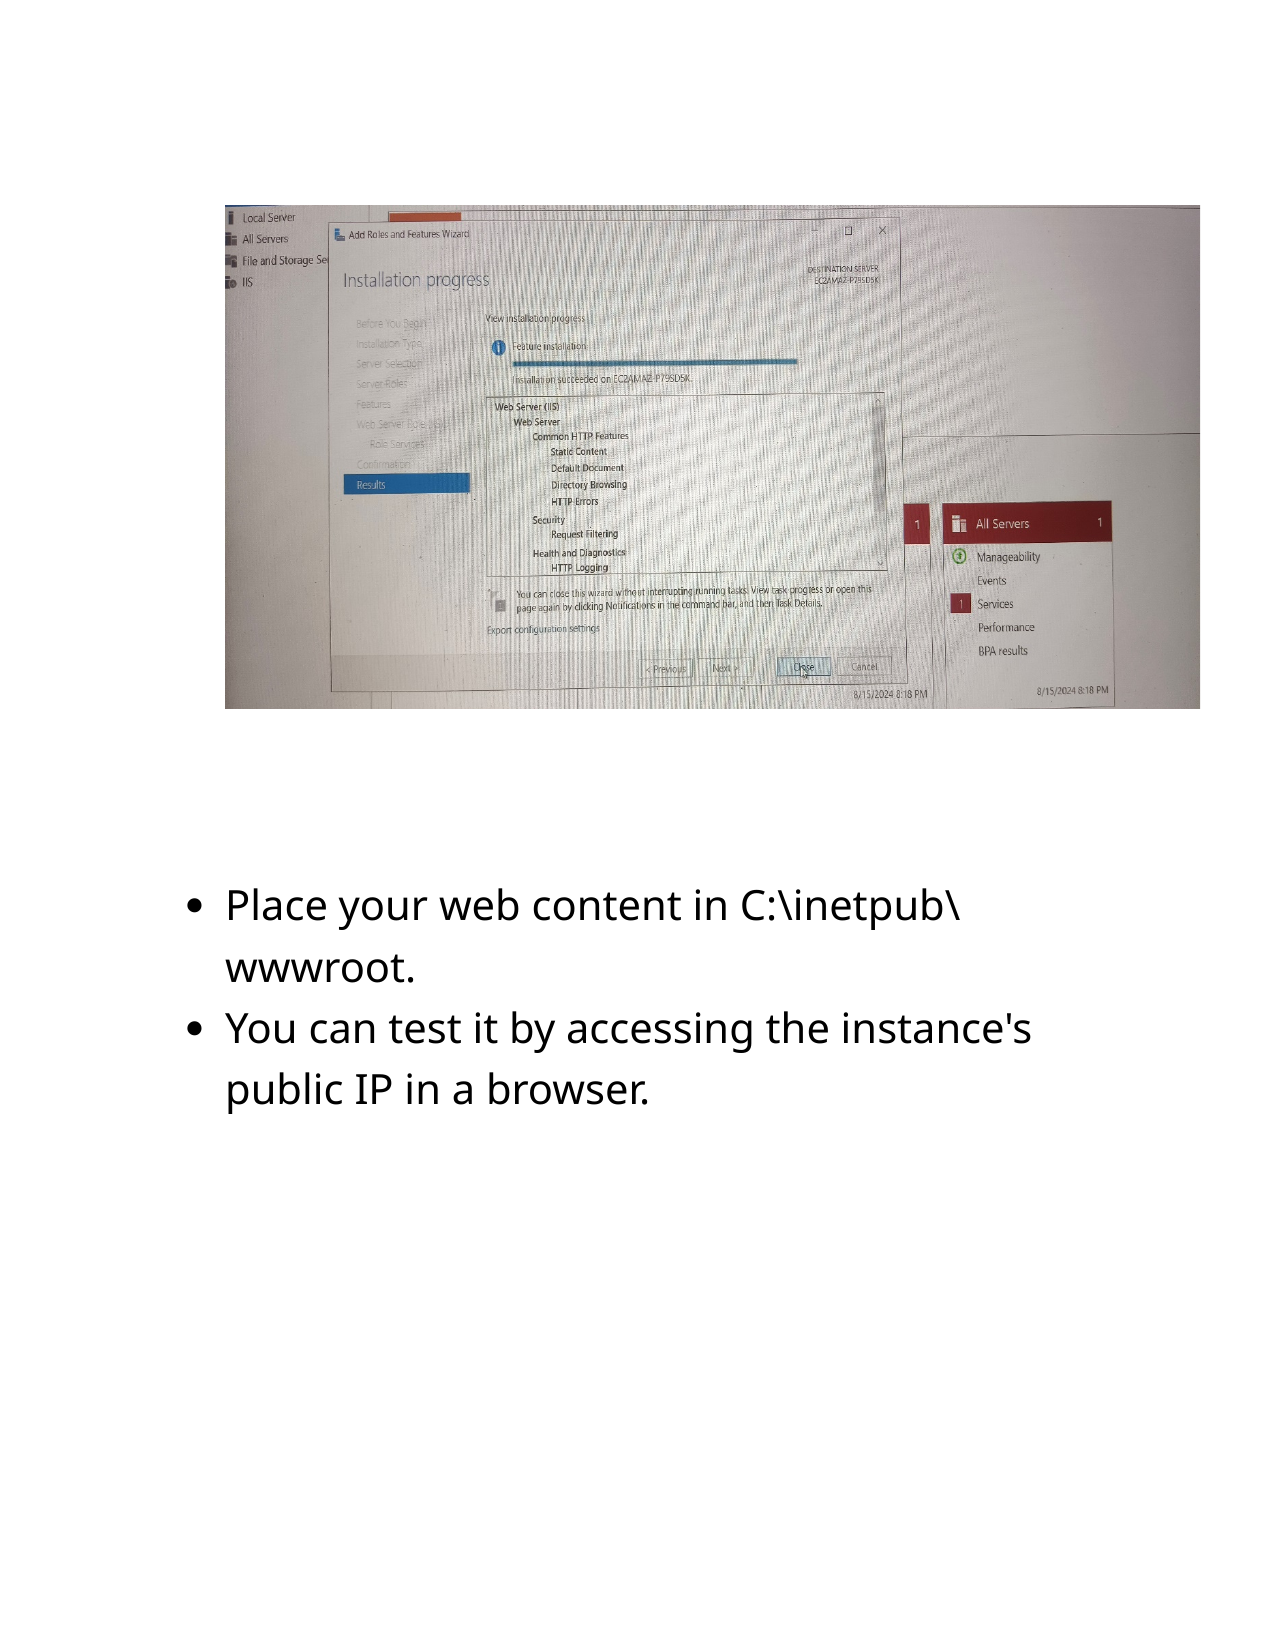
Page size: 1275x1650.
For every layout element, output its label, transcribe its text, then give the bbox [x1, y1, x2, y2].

list You can test it by accessing the instance's public IP in a browser. [187, 999, 1125, 1117]
picture [225, 205, 1200, 709]
list Place your web content in C:\inetpub\wwwroot. [187, 876, 1125, 994]
